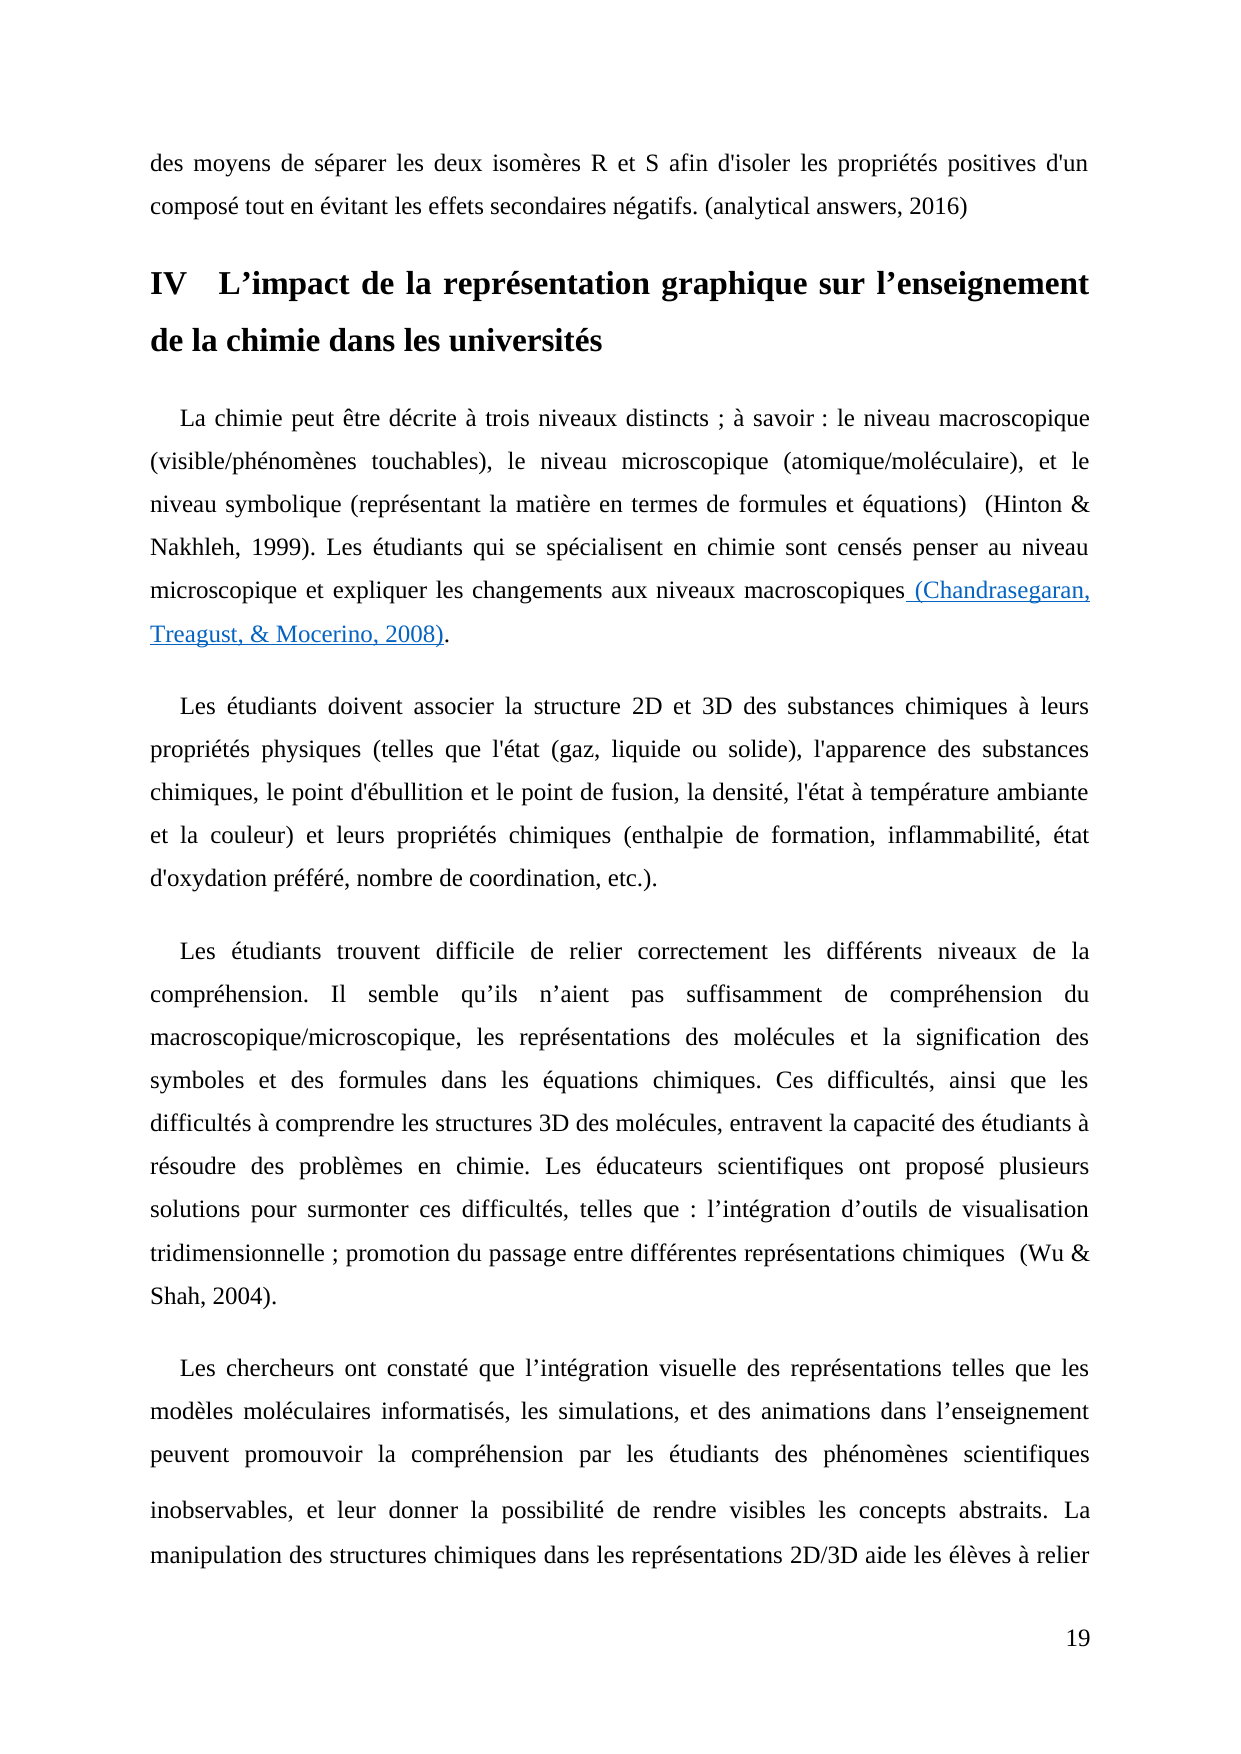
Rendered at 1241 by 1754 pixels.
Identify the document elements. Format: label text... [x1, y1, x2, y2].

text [150, 1353, 1090, 1569]
text Les étudiants trouvent difficile de relier correctement les différents niveaux de la compréhension. Il semble qu’ils n’aient pas suffisamment de compréhension du macroscopique/microscopique, les représentations des molécules et la signification des symboles et des formules dans les équations chimiques. Ces difficultés, ainsi que les difficultés à comprendre les structures 3D des molécules, entravent la capacité des étudiants à résoudre des problèmes en chimie. Les éducateurs scientifiques ont proposé plusieurs solutions pour surmonter ces difficultés, telles que : l’intégration d’outils de visualisation tridimensionnelle ; promotion du passage entre différentes représentations chimiques . [150, 936, 1090, 1309]
text Les étudiants doivent associer la structure 2D et 3D des substances chimiques à leurs propriétés physiques (telles que l'état (gaz, liquide ou solide), l'apparence des substances chimiques, le point d'ébullition et le point de fusion, la densité, l'état à température ambiante et la couleur) et leurs propriétés chimiques (enthalpie de formation, inflammabilité, état d'oxydation préféré, nombre de coordination, etc.). [150, 691, 1090, 892]
subtitle L’impact de la représentation graphique sur l’enseignement de la chimie dans les universités [150, 263, 1090, 359]
text La chimie peut être décrite à trois niveaux distincts ; à savoir : le niveau macroscopique (visible/phénomènes touchables), le niveau microscopique (atomique/moléculaire), et le niveau symbolique (représentant la matière en termes de formules et équations) . Les étudiants qui se spécialisent en chimie sont censés penser au niveau microscopique et expliquer les changements aux niveaux macroscopiques . [150, 403, 1090, 647]
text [150, 148, 1090, 219]
